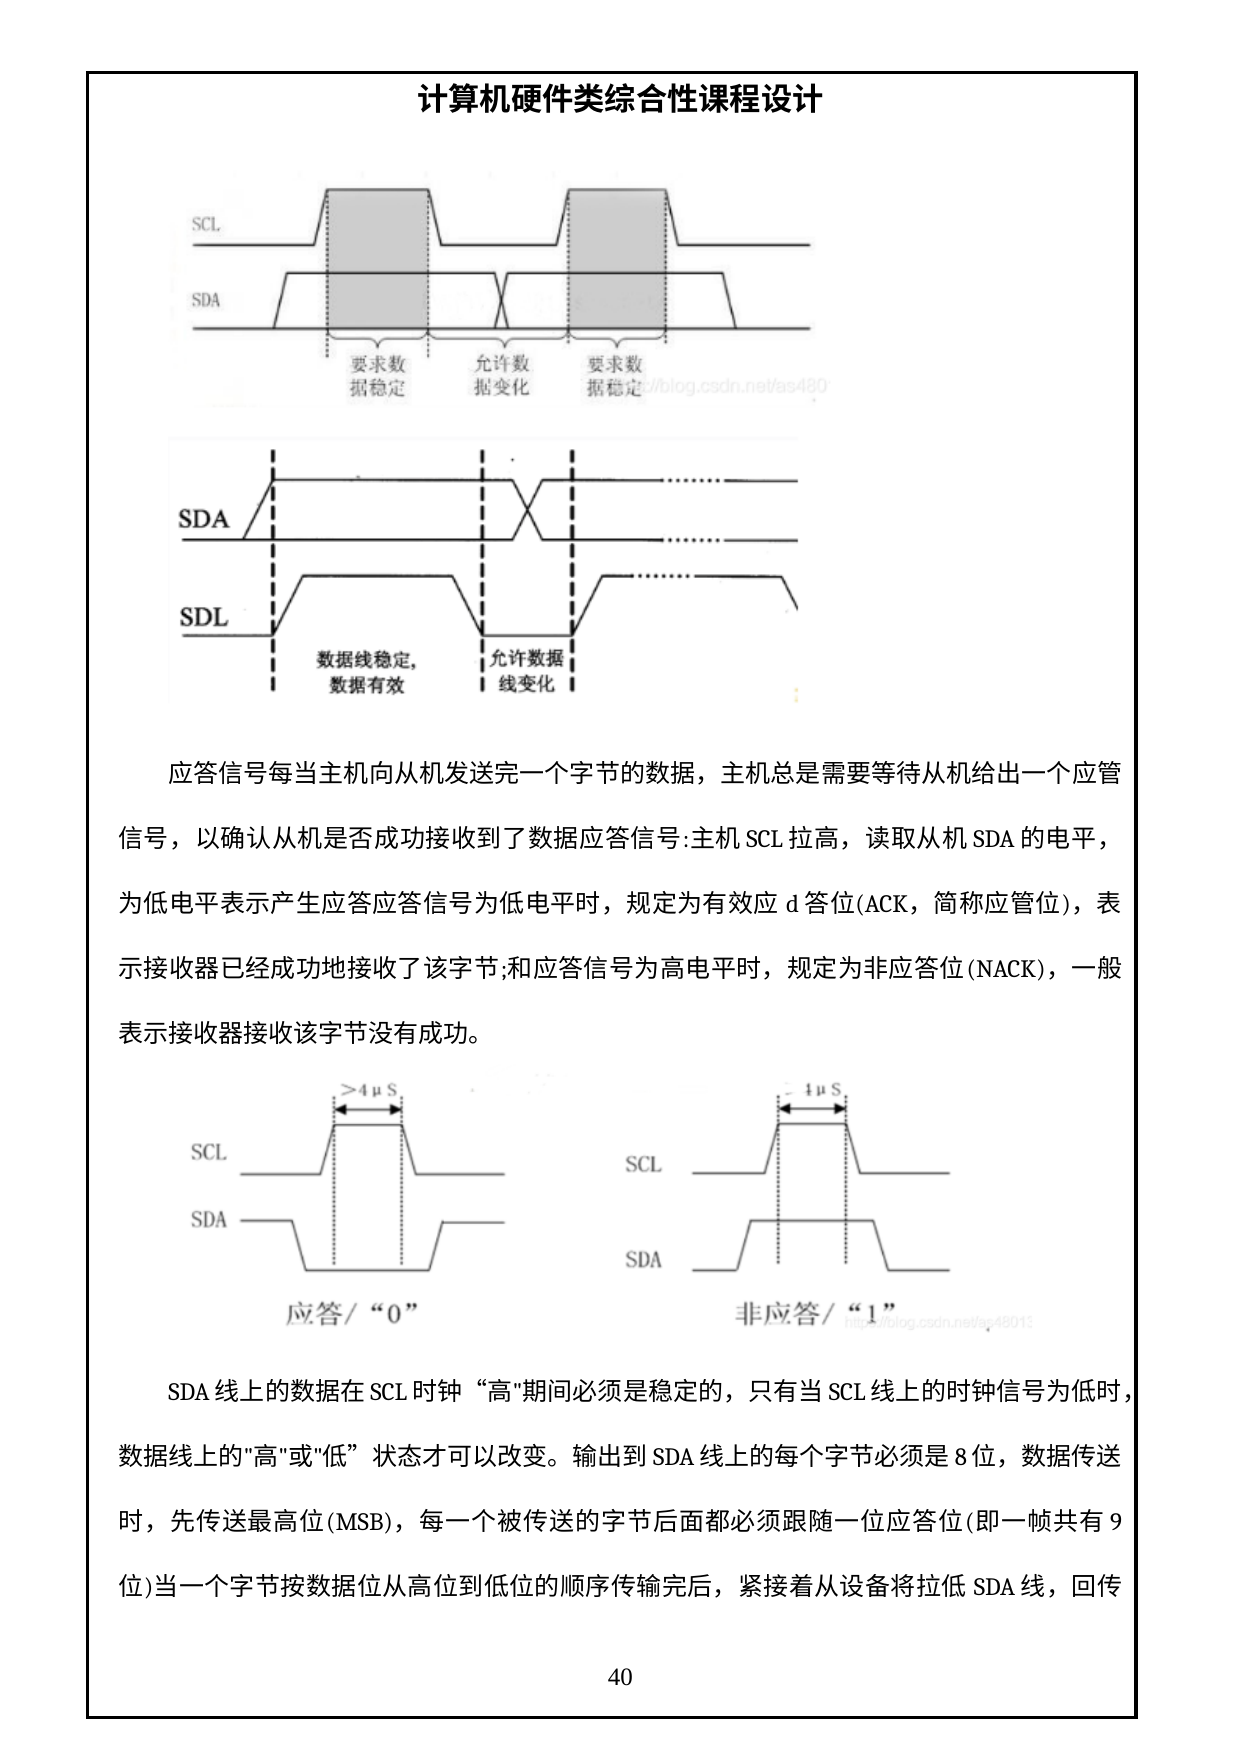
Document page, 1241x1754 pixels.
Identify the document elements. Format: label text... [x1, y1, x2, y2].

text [118, 1357, 1122, 1617]
picture [168, 154, 831, 725]
picture [168, 1064, 1033, 1339]
text 应答信号每当主机向从机发送完一个字节的数据，主机总是需要等待从机给出一个应管信号，以确认从机是否成功接收到了数据应答信号:主机SCL拉高，读取从机SDA的电平，为低电平表示产生应答应答信号为低电平时，规定为有效应d答位(ACK，简称应管位)，表示接收器已经成功地接收了该字节;和应答信号为高电平时，规定为非应答位(NACK)，一般表示接收器接收该字节没有成功。 [118, 739, 1122, 1064]
